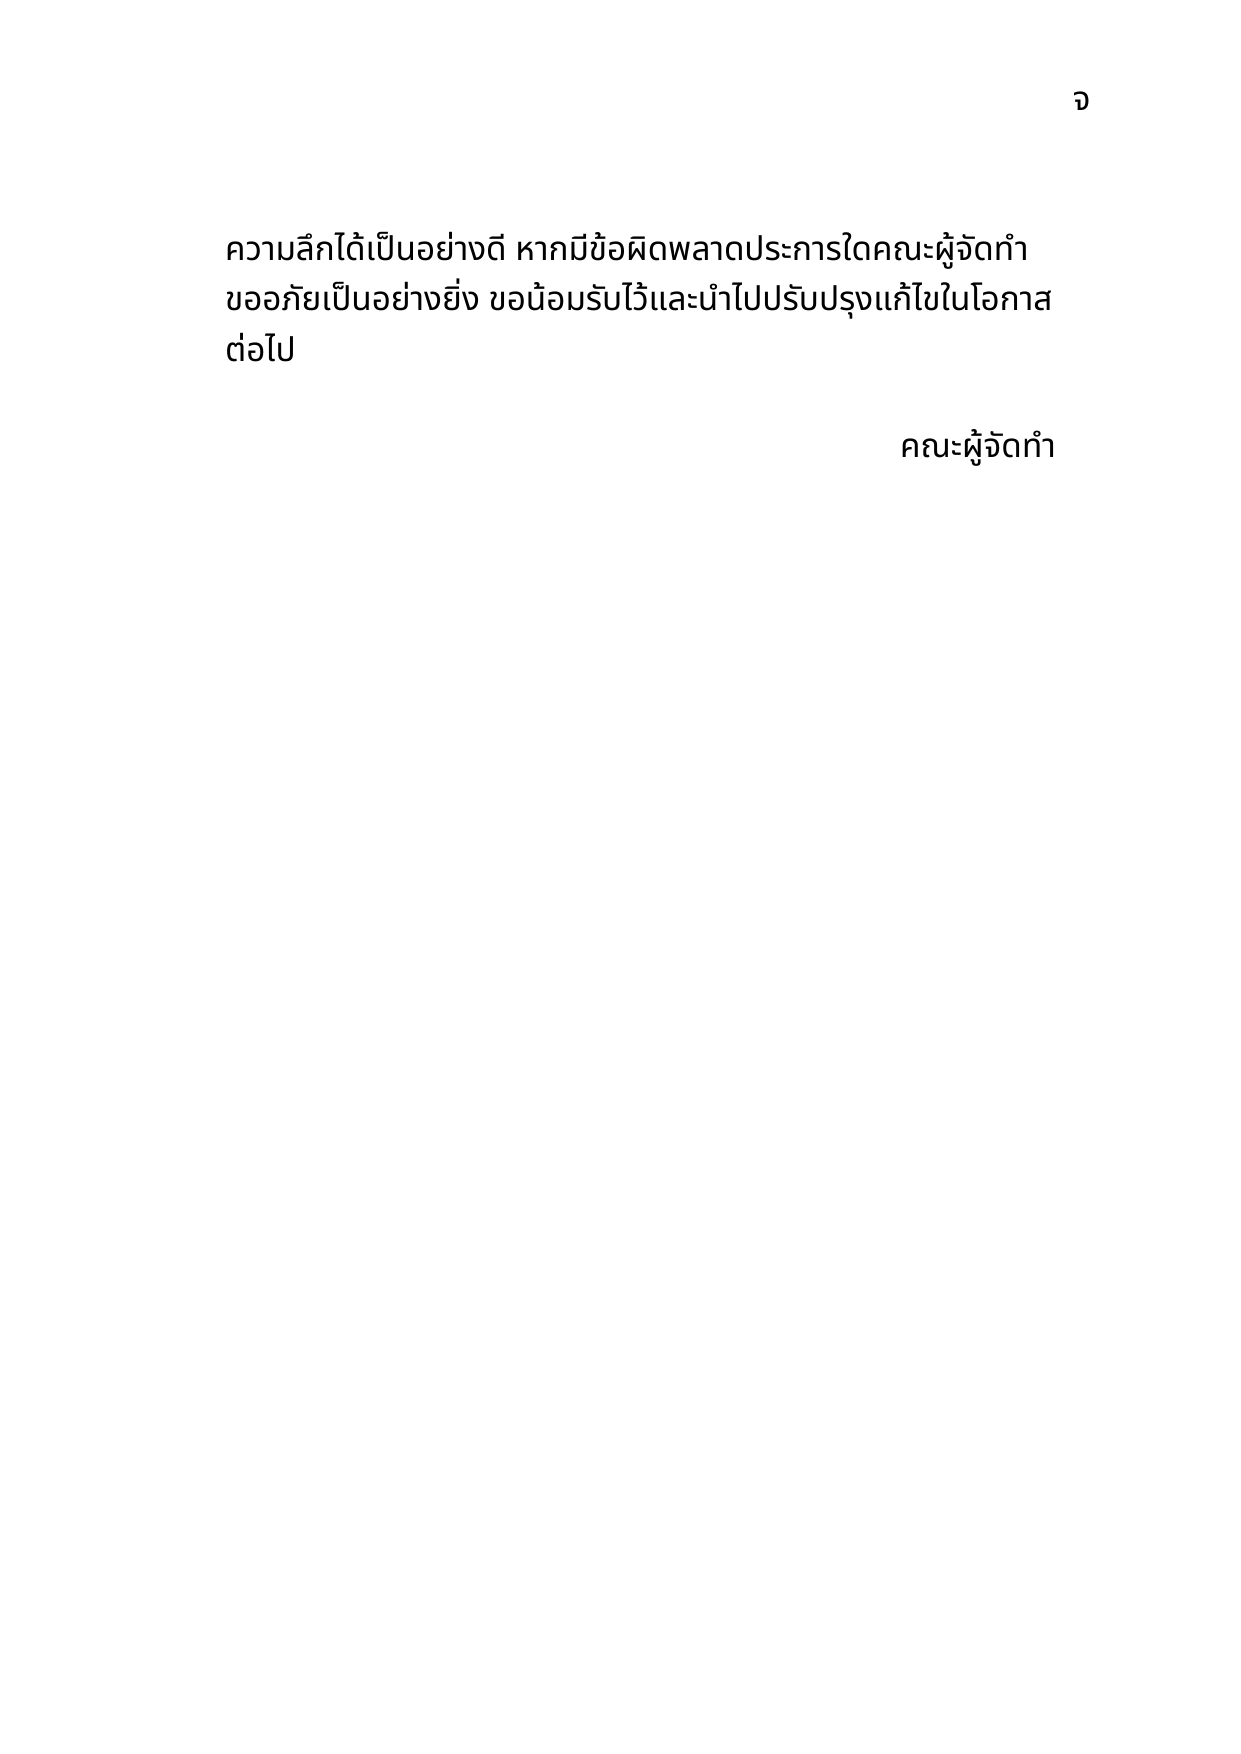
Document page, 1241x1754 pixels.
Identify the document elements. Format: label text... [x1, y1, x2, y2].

text คณะผู้จัดทำ [825, 422, 1090, 472]
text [225, 225, 1090, 376]
